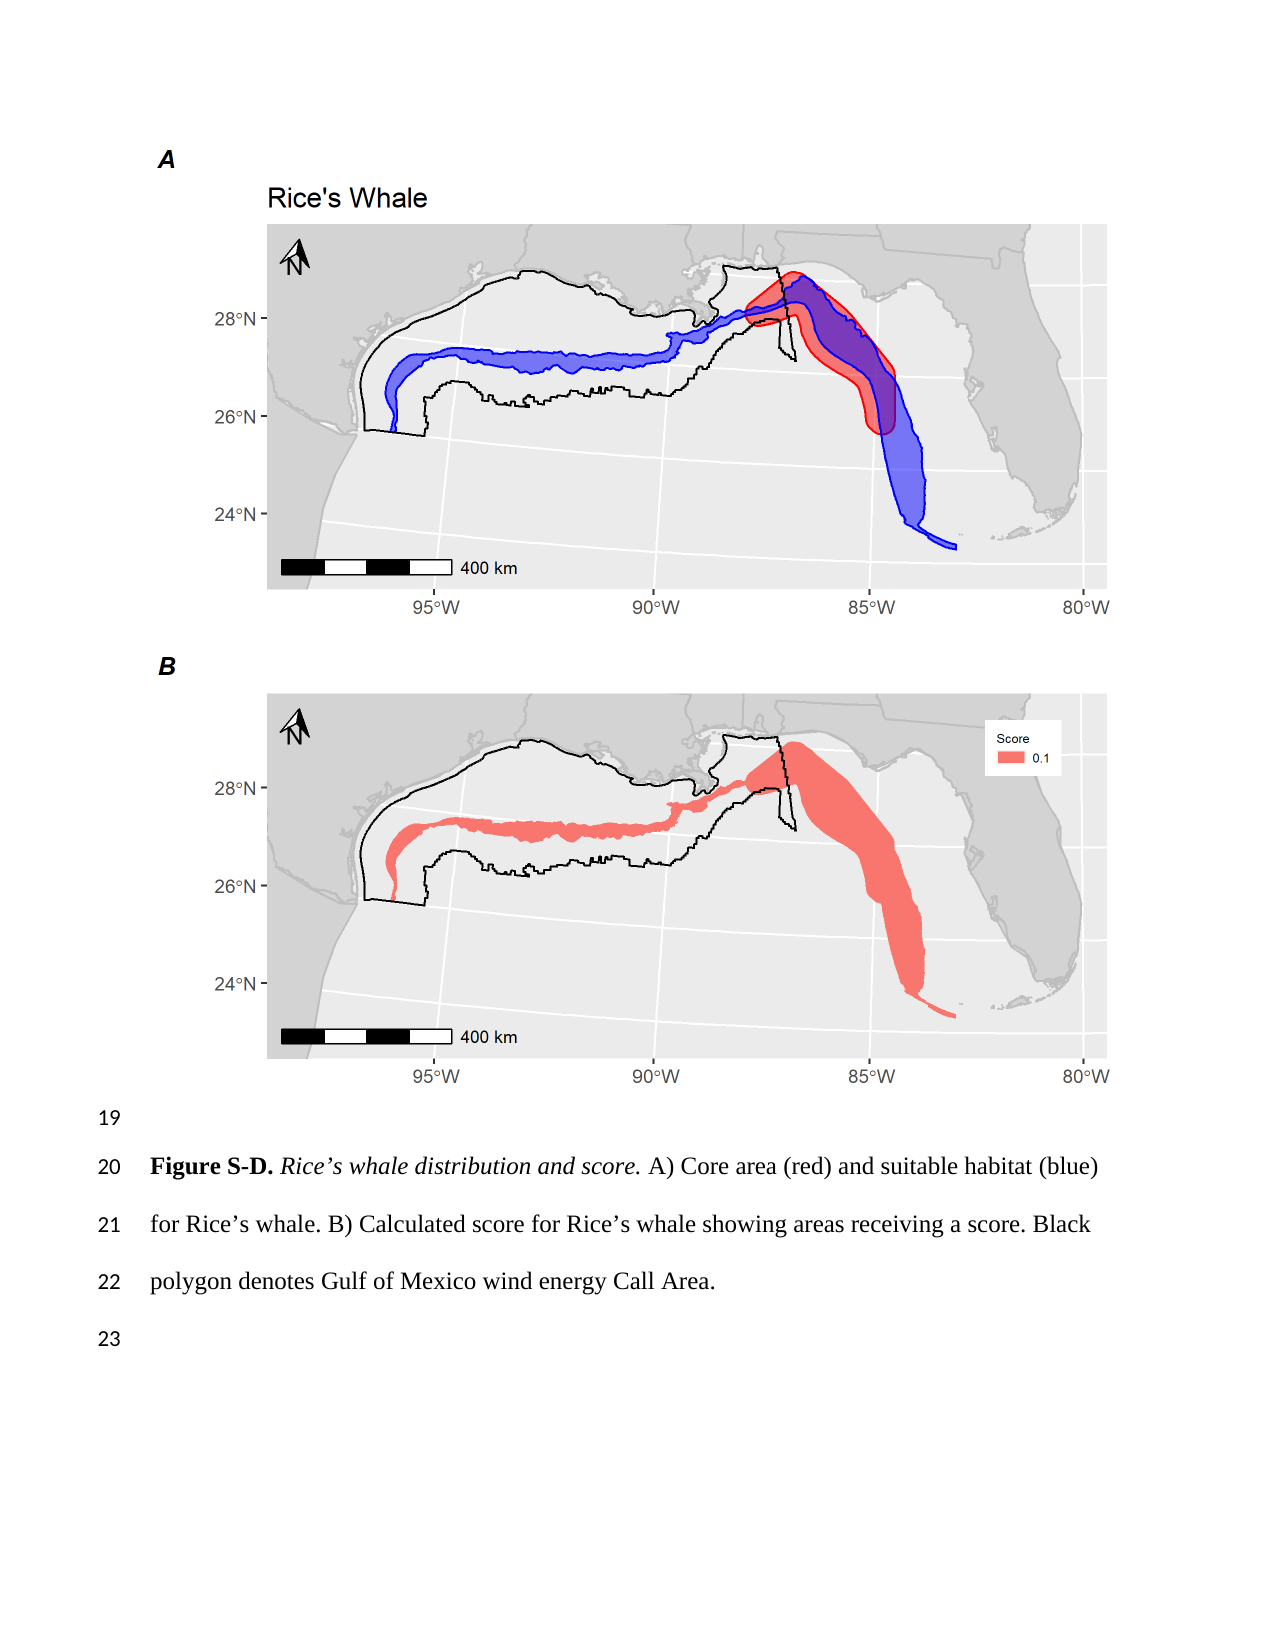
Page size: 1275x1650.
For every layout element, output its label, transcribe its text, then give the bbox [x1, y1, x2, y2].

picture [150, 150, 1125, 1125]
text Figure S-D. Rice’s whale distribution and score. A) Core area (red) and suitable habitat (blue) for Rice’s whale. B) Calculated score for Rice’s whale showing areas receiving a score. Black polygon denotes Gulf of Mexico wind energy Call Area. [150, 1151, 1125, 1295]
